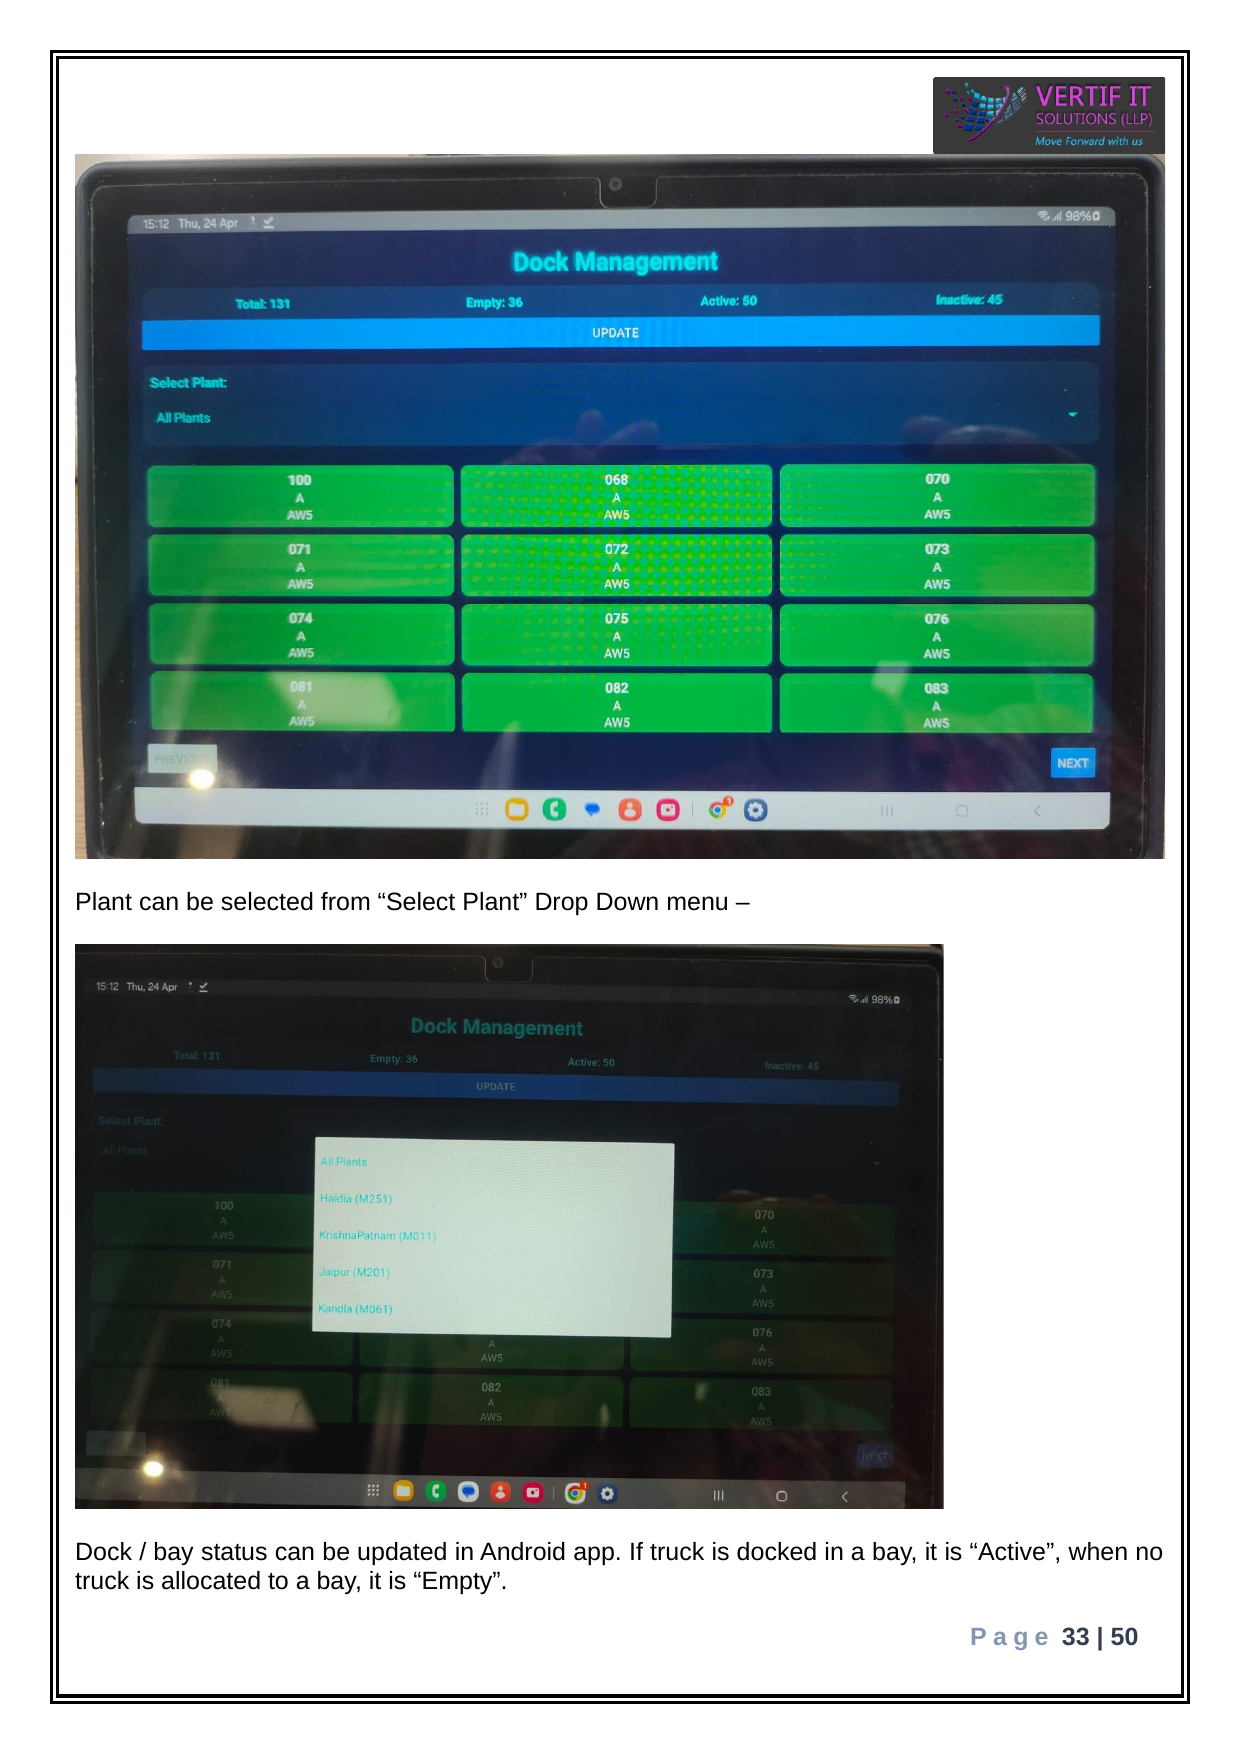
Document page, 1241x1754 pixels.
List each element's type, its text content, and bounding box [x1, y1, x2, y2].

text Plant can be selected from “Select Plant” Drop Down menu – [75, 887, 1165, 916]
picture [75, 944, 944, 1509]
text Dock / bay status can be updated in Android app. If truck is docked in a bay, it is “Active”, when no truck is allocated to a bay, it is “Empty”. [75, 1537, 1165, 1595]
picture [75, 75, 1166, 859]
